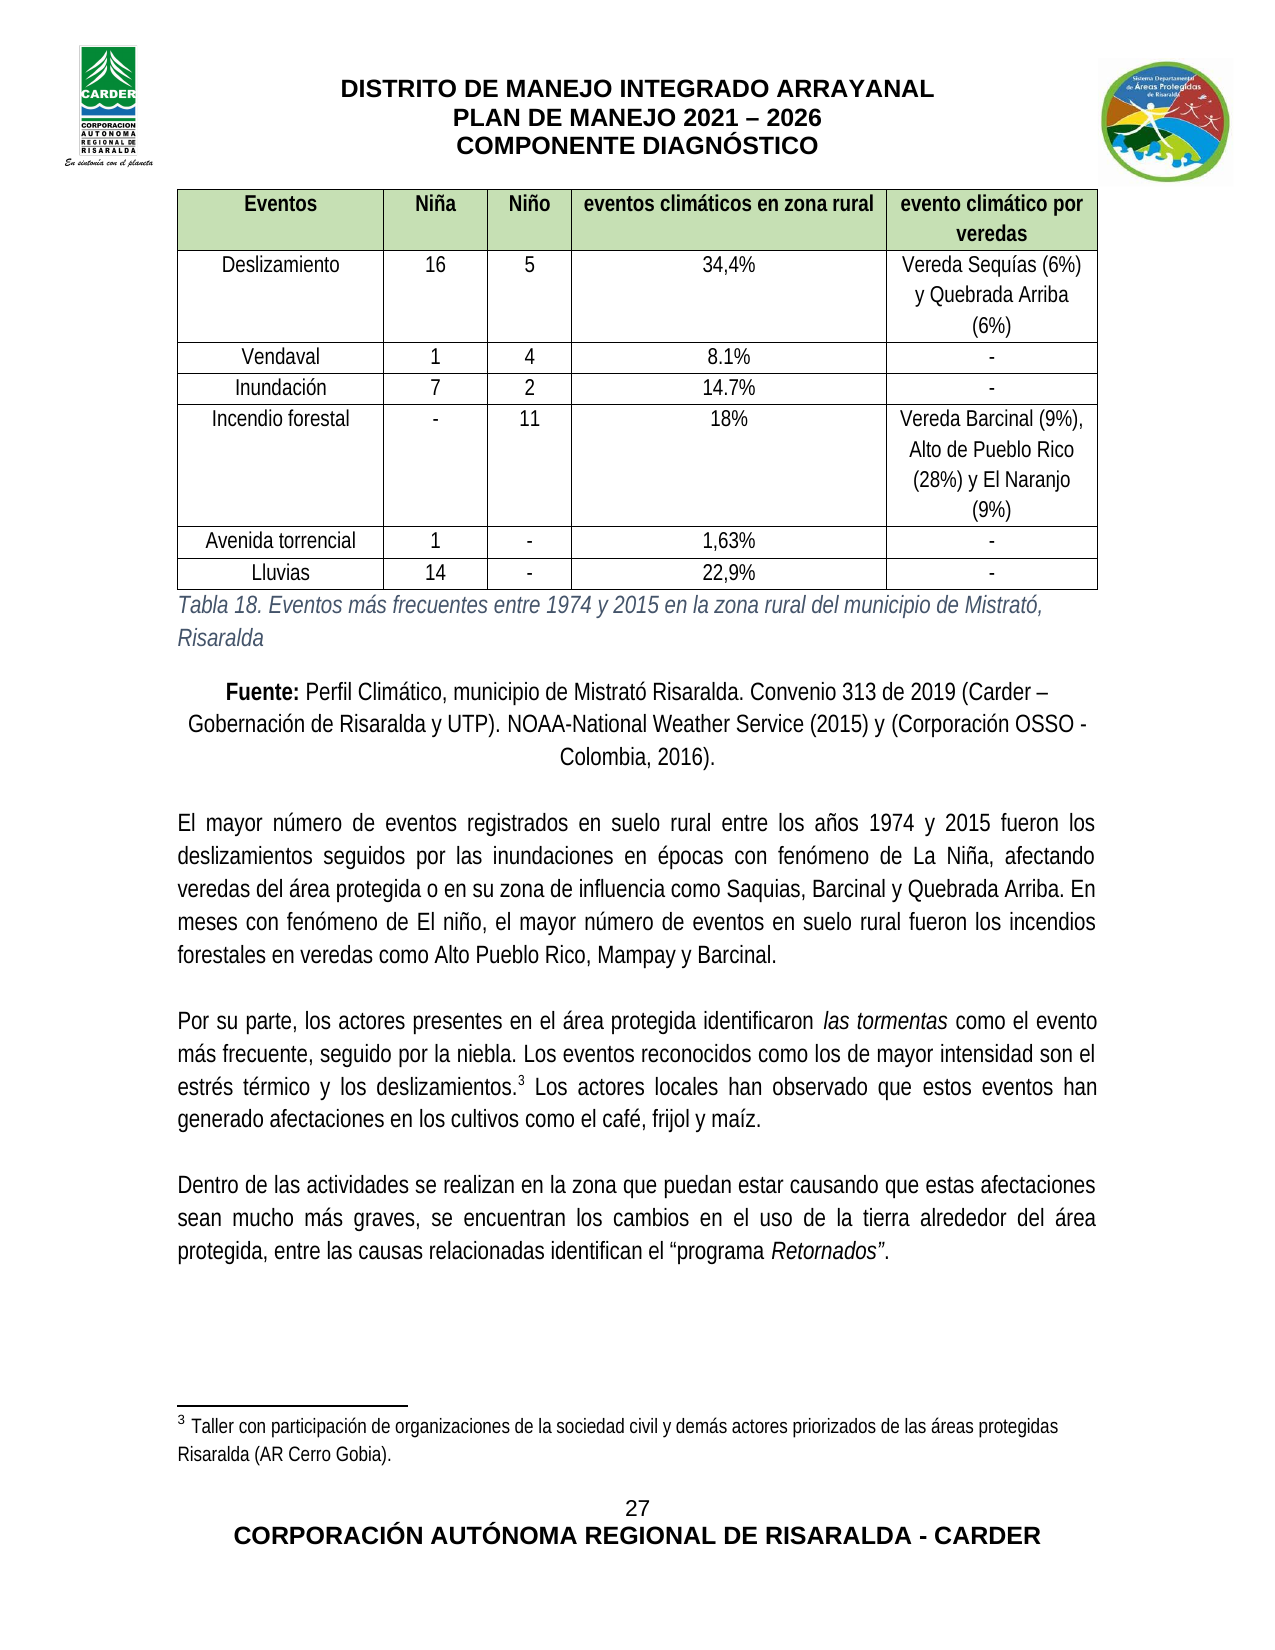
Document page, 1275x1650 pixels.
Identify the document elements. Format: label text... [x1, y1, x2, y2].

table_cell 5 [488, 251, 571, 342]
picture [1097, 58, 1234, 187]
table_cell 22,9% [572, 559, 886, 589]
table_cell Lluvias [178, 559, 383, 589]
table_cell 11 [488, 405, 571, 526]
table_cell 34,4% [572, 251, 886, 342]
table_cell - [384, 405, 487, 526]
table_header Proporción de ocurrencia eventos climáticos en zona rural [572, 190, 886, 250]
table_cell - [887, 527, 1097, 557]
table_cell 2 [488, 374, 571, 404]
table_cell 16 [384, 251, 487, 342]
table_cell - [887, 374, 1097, 404]
picture [59, 38, 159, 177]
table_cell 18% [572, 405, 886, 526]
table_cell 4 [488, 343, 571, 373]
text Por su parte, los actores presentes en el área protegida identificaron las tormentas como el evento más frecuente, seguido por la niebla. Los eventos reconocidos como los de mayor intensidad son el estrés térmico y los deslizamientos. Los actores locales han observado que estos eventos han generado afectaciones en los cultivos como el café, frijol y maíz. [177, 1006, 1098, 1133]
table_cell - [488, 559, 571, 589]
text Fuente: Perfil Climático, municipio de Mistrató Risaralda. Convenio 313 de 2019 (Carder – Gobernación de Risaralda y UTP). NOAA-National Weather Service (2015) y (Corporación OSSO -Colombia, 2016). [177, 676, 1098, 771]
table_cell - [887, 343, 1097, 373]
table_cell Vereda Sequías (6%) y Quebrada Arriba (6%) [887, 251, 1097, 342]
table_header Eventos [178, 190, 383, 250]
table_header Niño [488, 190, 571, 250]
table_header Niña [384, 190, 487, 250]
table_cell Deslizamiento [178, 251, 383, 342]
table_cell Vendaval [178, 343, 383, 373]
table_cell Inundación [178, 374, 383, 404]
table_cell 8.1% [572, 343, 886, 373]
table_cell - [488, 527, 571, 557]
table_cell - [887, 559, 1097, 589]
table_cell Incendio forestal [178, 405, 383, 526]
table_cell Avenida torrencial [178, 527, 383, 557]
text El mayor número de eventos registrados en suelo rural entre los años 1974 y 2015 fueron los deslizamientos seguidos por las inundaciones en épocas con fenómeno de La Niña, afectando veredas del área protegida o en su zona de influencia como Saquias, Barcinal y Quebrada Arriba. En meses con fenómeno de El niño, el mayor número de eventos en suelo rural fueron los incendios forestales en veredas como Alto Pueblo Rico, Mampay y Barcinal. [177, 808, 1098, 968]
table_cell 1 [384, 343, 487, 373]
text Dentro de las actividades se realizan en la zona que puedan estar causando que estas afectaciones sean mucho más graves, se encuentran los cambios en el uso de la tierra alrededor del área protegida, entre las causas relacionadas identifican el “programa Retornados”. [177, 1170, 1098, 1265]
table_cell 14.7% [572, 374, 886, 404]
table_cell 1 [384, 527, 487, 557]
table_cell 14 [384, 559, 487, 589]
table_cell 7 [384, 374, 487, 404]
table_cell 1,63% [572, 527, 886, 557]
table_cell Vereda Barcinal (9%), Alto de Pueblo Rico (28%) y El Naranjo (9%) [887, 405, 1097, 526]
text Tabla 18. Eventos más frecuentes entre 1974 y 2015 en la zona rural del municipio de Mistrató, Risaralda [177, 590, 1098, 651]
table_header Proporción del evento climático por veredas [887, 190, 1097, 250]
